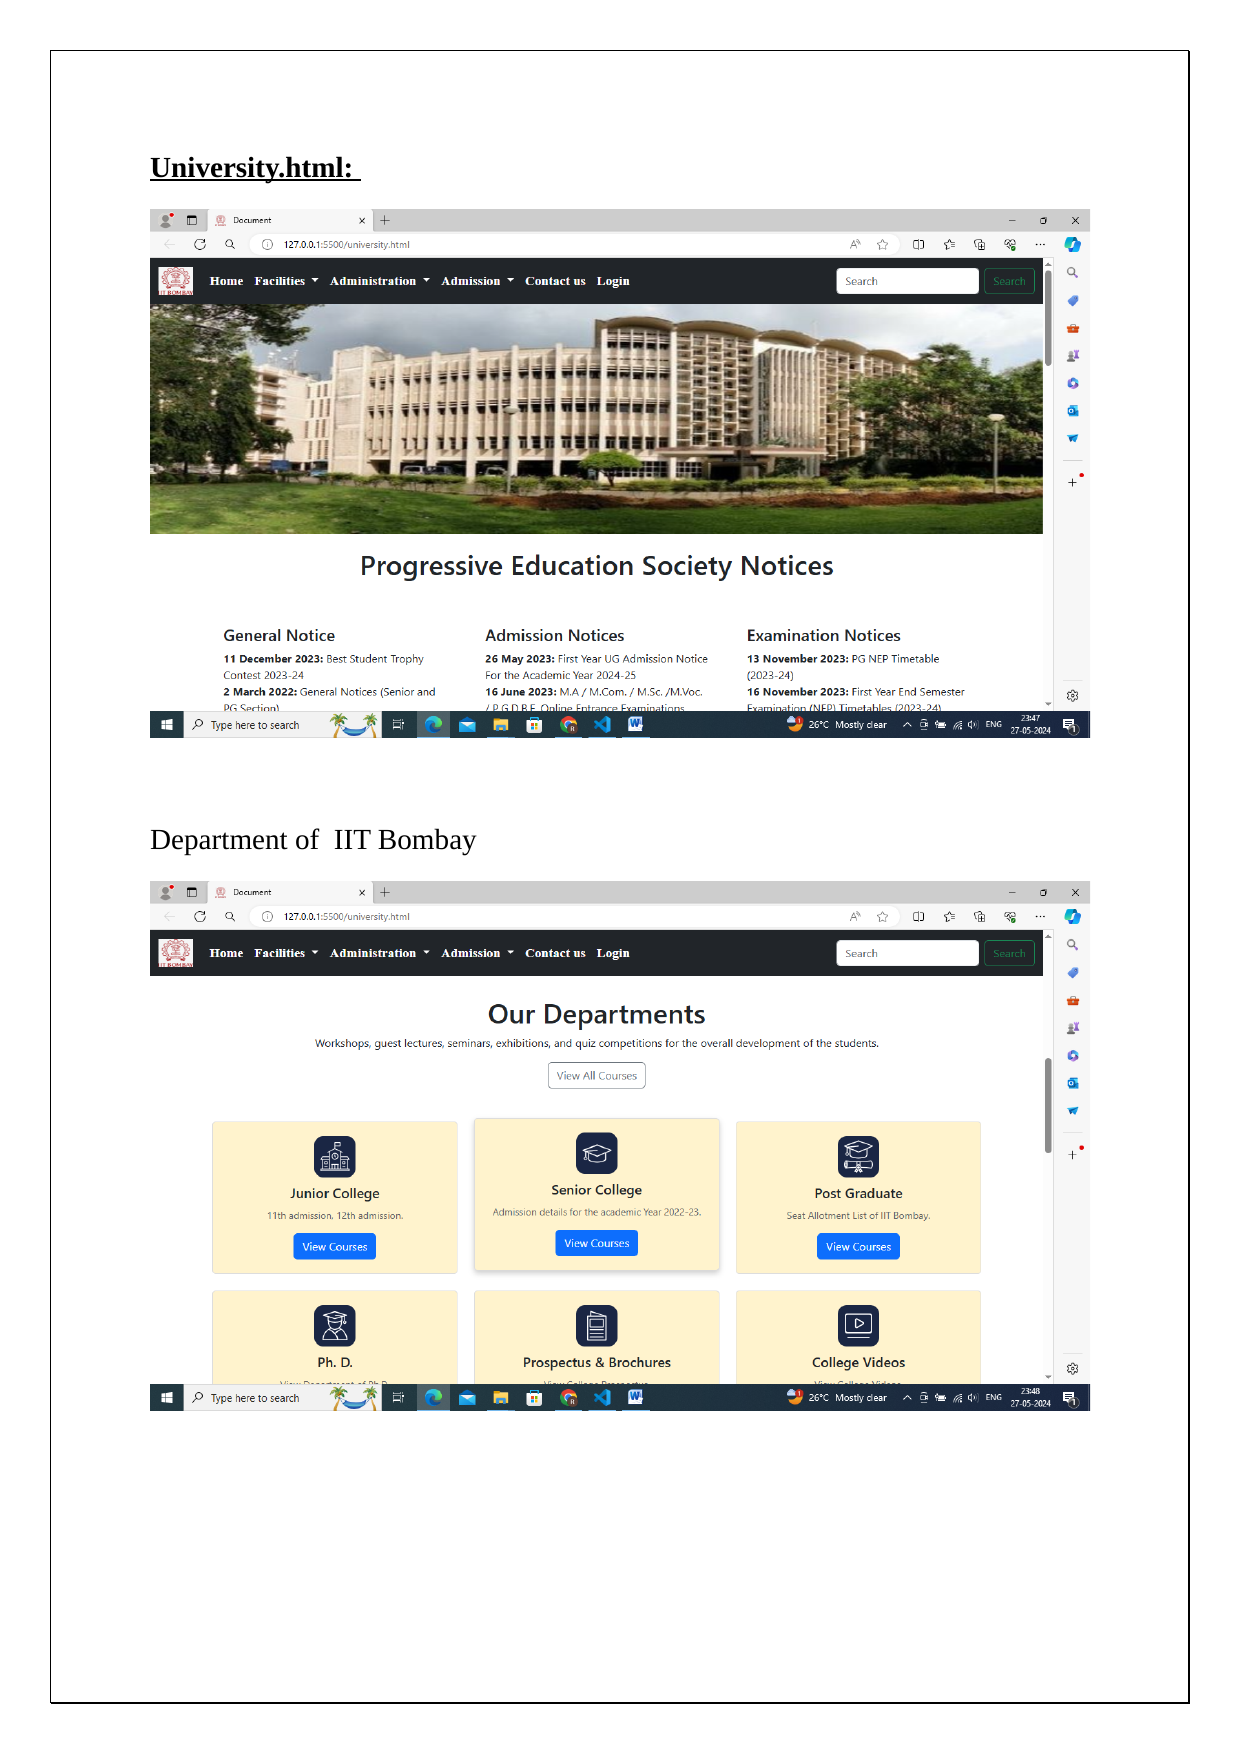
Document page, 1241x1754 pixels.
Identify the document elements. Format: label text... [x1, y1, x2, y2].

text University.html: [150, 150, 1089, 183]
picture [150, 209, 1091, 738]
picture [150, 881, 1091, 1411]
text Department of IIT Bombay [150, 822, 1089, 856]
